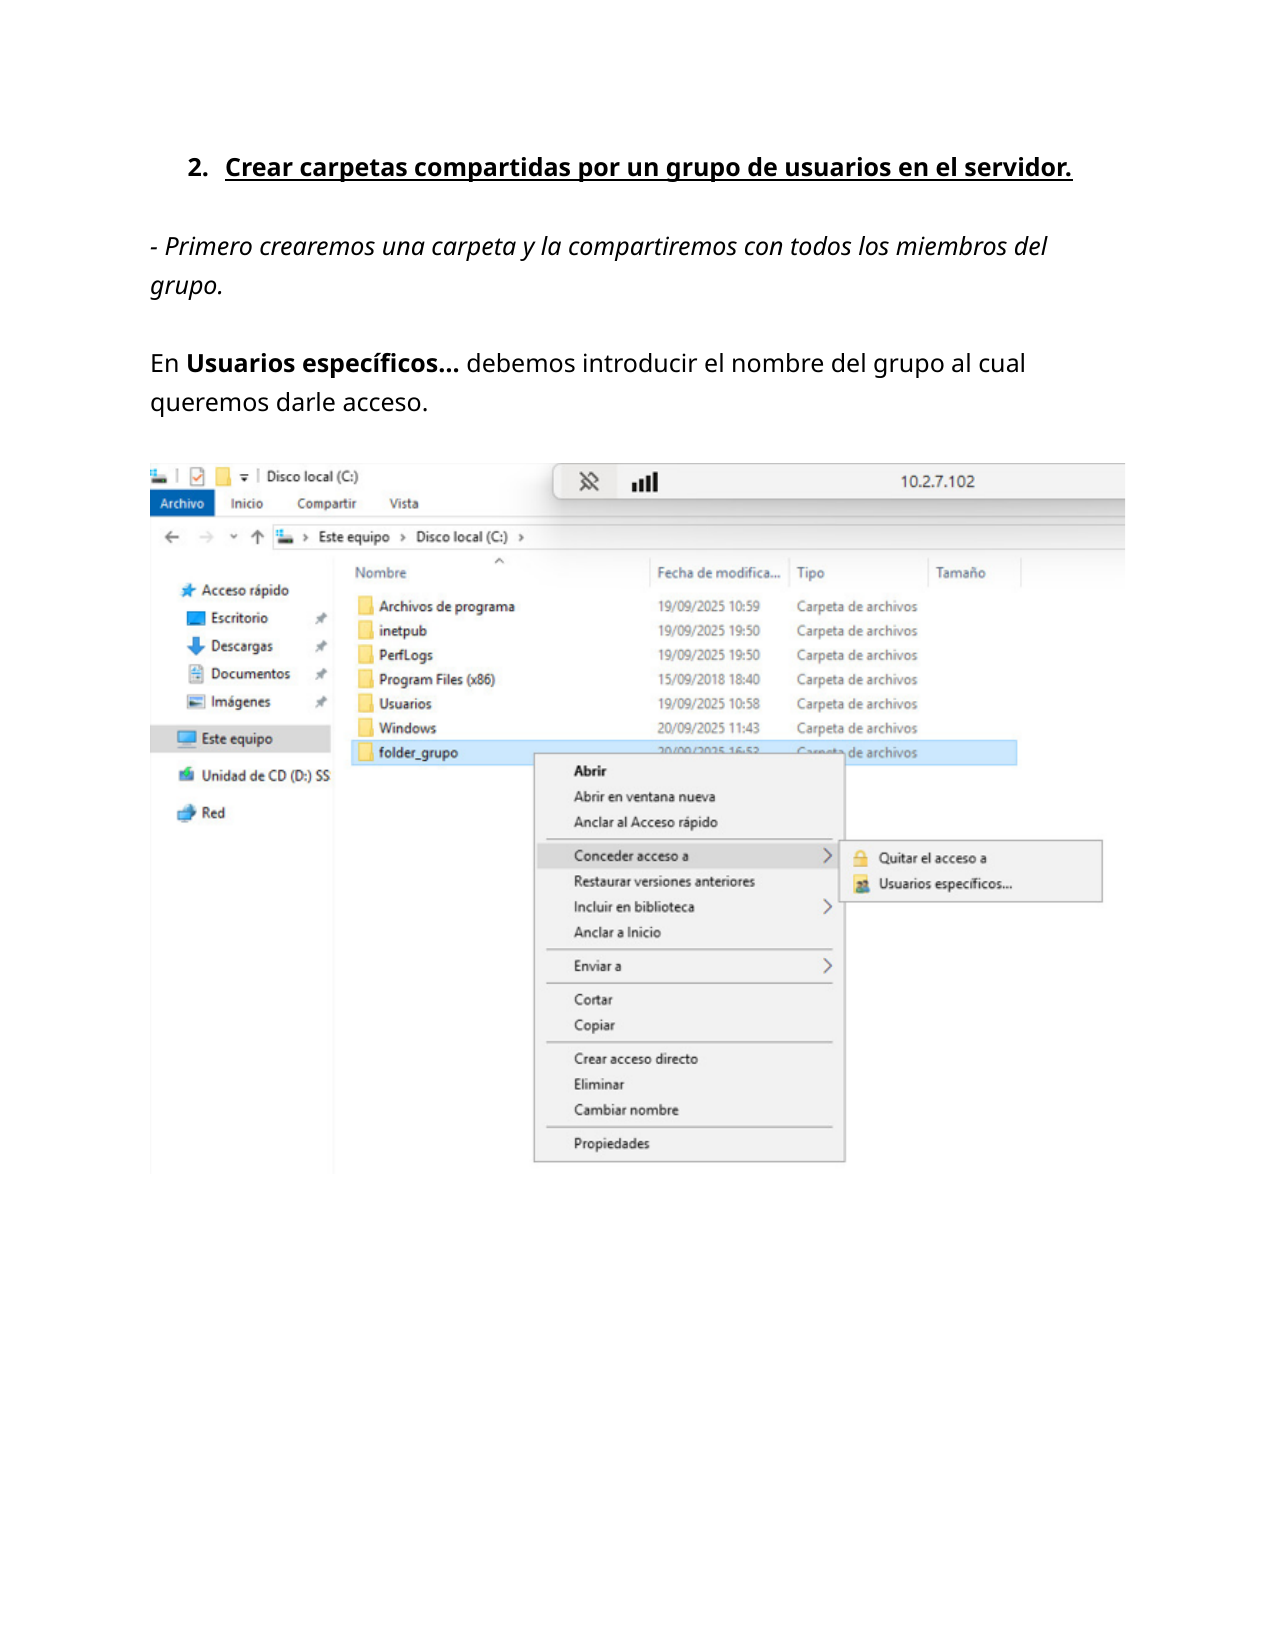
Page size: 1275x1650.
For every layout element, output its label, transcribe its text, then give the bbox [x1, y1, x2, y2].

picture [150, 463, 1125, 1174]
list Crear carpetas compartidas por un grupo de usuarios en el servidor. [187, 150, 1125, 184]
text - Primero crearemos una carpeta y la compartiremos con todos los miembros del grupo. [150, 228, 1125, 302]
text En Usuarios específicos… debemos introducir el nombre del grupo al cual queremos darle acceso. [150, 346, 1125, 419]
